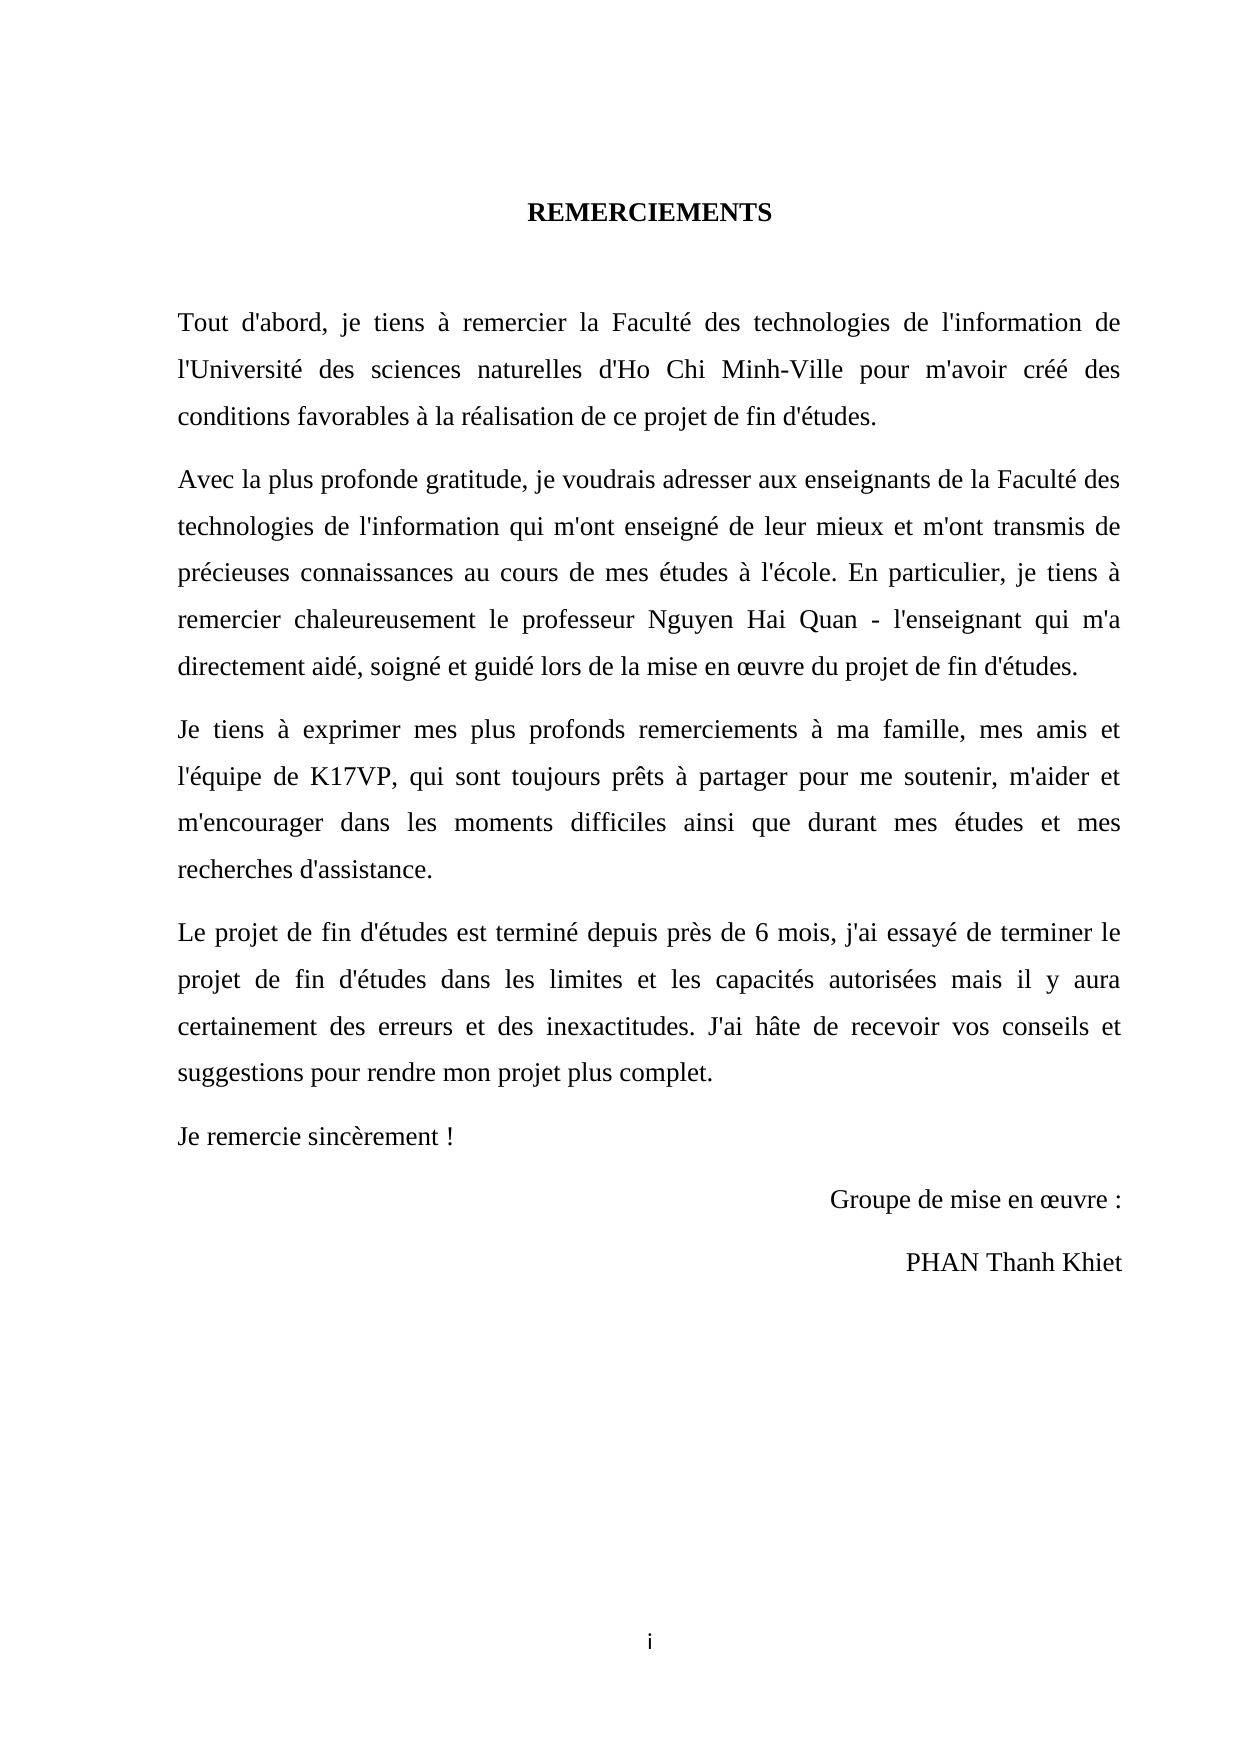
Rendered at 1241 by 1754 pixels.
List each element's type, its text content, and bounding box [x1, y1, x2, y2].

text Je tiens à exprimer mes plus profonds remerciements à ma famille, mes amis et l'équipe de K17VP, qui sont toujours prêts à partager pour me soutenir, m'aider et m'encourager dans les moments difficiles ainsi que durant mes études et mes recherches d'assistance. [177, 713, 1122, 884]
text Tout d'abord, je tiens à remercier la Faculté des technologies de l'information de l'Université des sciences naturelles d'Ho Chi Minh-Ville pour m'avoir créé des conditions favorables à la réalisation de ce projet de fin d'études. [177, 306, 1122, 431]
text Avec la plus profonde gratitude, je voudrais adresser aux enseignants de la Faculté des technologies de l'information qui m'ont enseigné de leur mieux et m'ont transmis de précieuses connaissances au cours de mes études à l'école. En particulier, je tiens à remercier chaleureusement le professeur Nguyen Hai Quan - l'enseignant qui m'a directement aidé, soigné et guidé lors de la mise en œuvre du projet de fin d'études. [177, 463, 1122, 681]
text PHAN Thanh Khiet [177, 1246, 1122, 1277]
text Groupe de mise en œuvre : [177, 1183, 1122, 1214]
text Je remercie sincèrement ! [177, 1119, 1122, 1151]
text REMERCIEMENTS [177, 196, 1122, 227]
text Le projet de fin d'études est terminé depuis près de 6 mois, j'ai essayé de terminer le projet de fin d'études dans les limites et les capacités autorisées mais il y aura certainement des erreurs et des inexactitudes. J'ai hâte de recevoir vos conseils et suggestions pour rendre mon projet plus complet. [177, 916, 1122, 1087]
